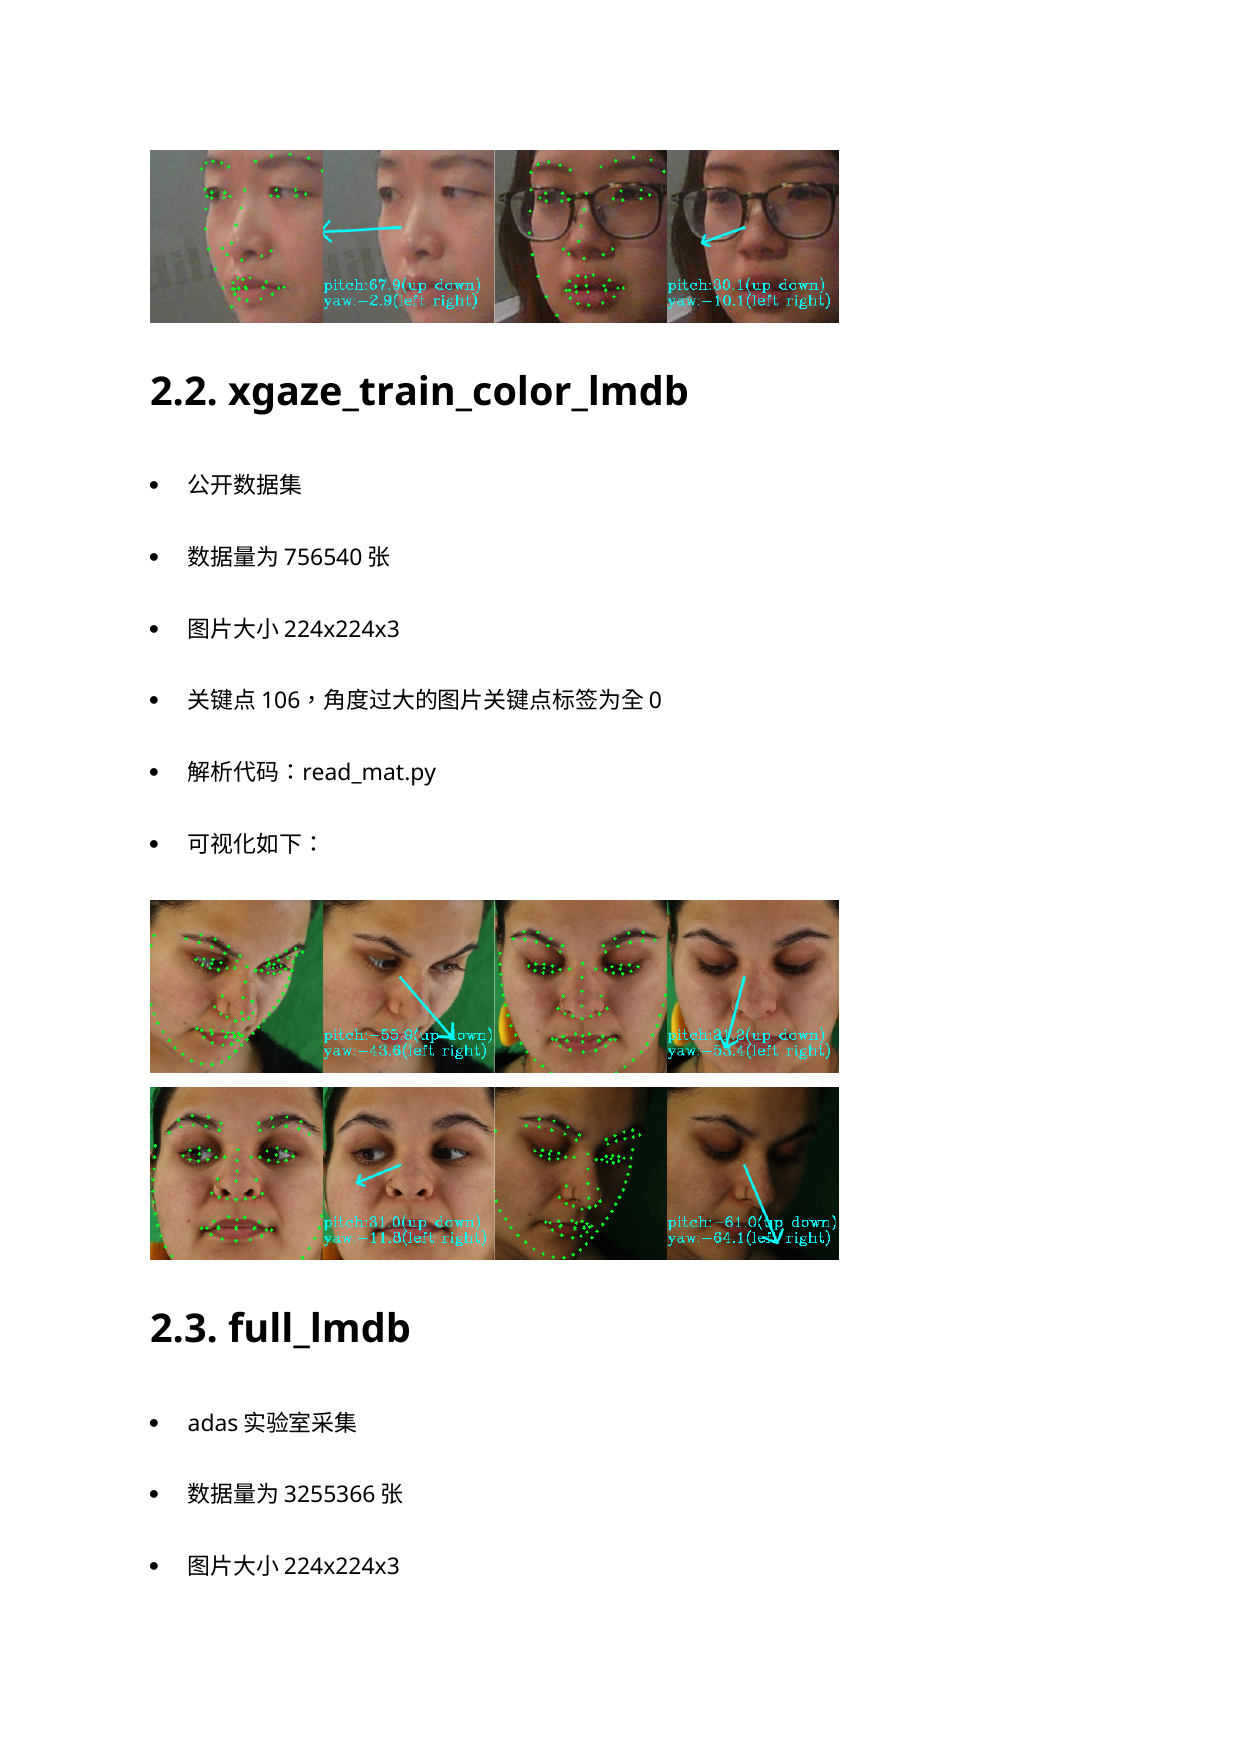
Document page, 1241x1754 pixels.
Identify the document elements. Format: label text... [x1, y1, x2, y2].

list 图片大小224x224x3 [150, 612, 1090, 644]
picture [150, 150, 839, 323]
list 数据量为756540张 [150, 541, 1090, 572]
picture [150, 900, 839, 1073]
list 解析代码：read_mat.py [150, 756, 1090, 787]
subtitle 2.2. xgaze_train_color_lmdb [150, 363, 1090, 417]
list 关键点106，角度过大的图片关键点标签为全0 [150, 684, 1090, 716]
list 公开数据集 [150, 469, 1090, 500]
list adas实验室采集 [150, 1407, 1090, 1438]
subtitle 2.3. full_lmdb [150, 1301, 1090, 1354]
list 可视化如下： [150, 828, 1090, 859]
list 图片大小224x224x3 [150, 1550, 1090, 1582]
list 数据量为3255366张 [150, 1478, 1090, 1510]
picture [150, 1087, 839, 1260]
